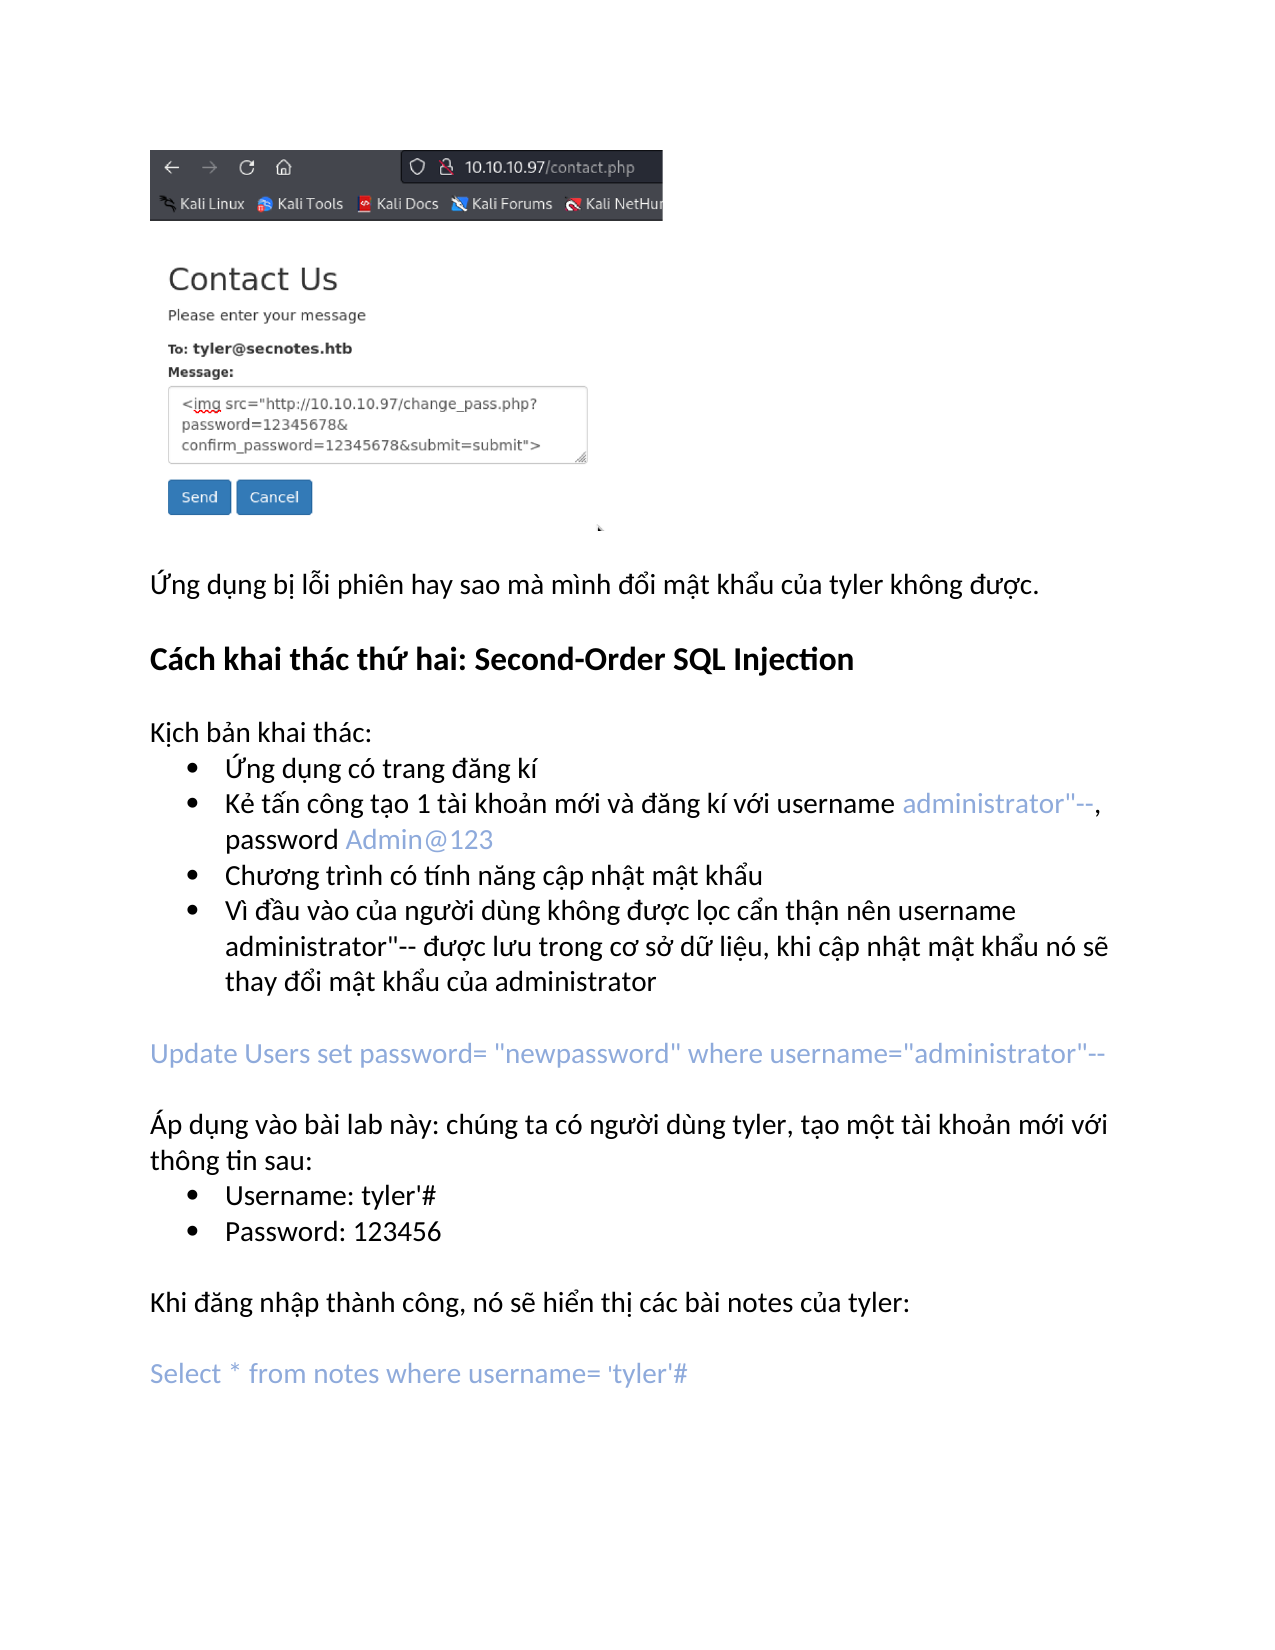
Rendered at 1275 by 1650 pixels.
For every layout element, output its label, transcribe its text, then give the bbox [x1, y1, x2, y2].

picture [150, 150, 663, 531]
text Cách khai thác thứ hai: Second-Order SQL Injection [150, 638, 1125, 678]
text Khi đăng nhập thành công, nó sẽ hiển thị các bài notes của tyler: [150, 1284, 1125, 1320]
text Update Users set password= "newpassword" where username="administrator"-- [150, 1035, 1125, 1070]
list Ứng dụng có trang đăng kí [187, 750, 1125, 785]
text Áp dụng vào bài lab này: chúng ta có người dùng tyler, tạo một tài khoản mới với thông tin sau: [150, 1106, 1125, 1177]
list Username: tyler'# [187, 1177, 1125, 1213]
list Password: 123456 [187, 1213, 1125, 1248]
text Ứng dụng bị lỗi phiên hay sao mà mình đổi mật khẩu của tyler không được. [150, 566, 1125, 602]
list Vì đầu vào của người dùng không được lọc cẩn thận nên username administrator"-- được lưu trong cơ sở dữ liệu, khi cập nhật mật khẩu nó sẽ thay đổi mật khẩu của administrator [187, 892, 1125, 999]
list Kẻ tấn công tạo 1 tài khoản mới và đăng kí với username administrator"--, password Admin@123 [187, 785, 1125, 857]
text Select * from notes where username= 'tyler'# [150, 1355, 1125, 1391]
list Chương trình có tính năng cập nhật mật khẩu [187, 857, 1125, 892]
text Kịch bản khai thác: [150, 714, 1125, 750]
